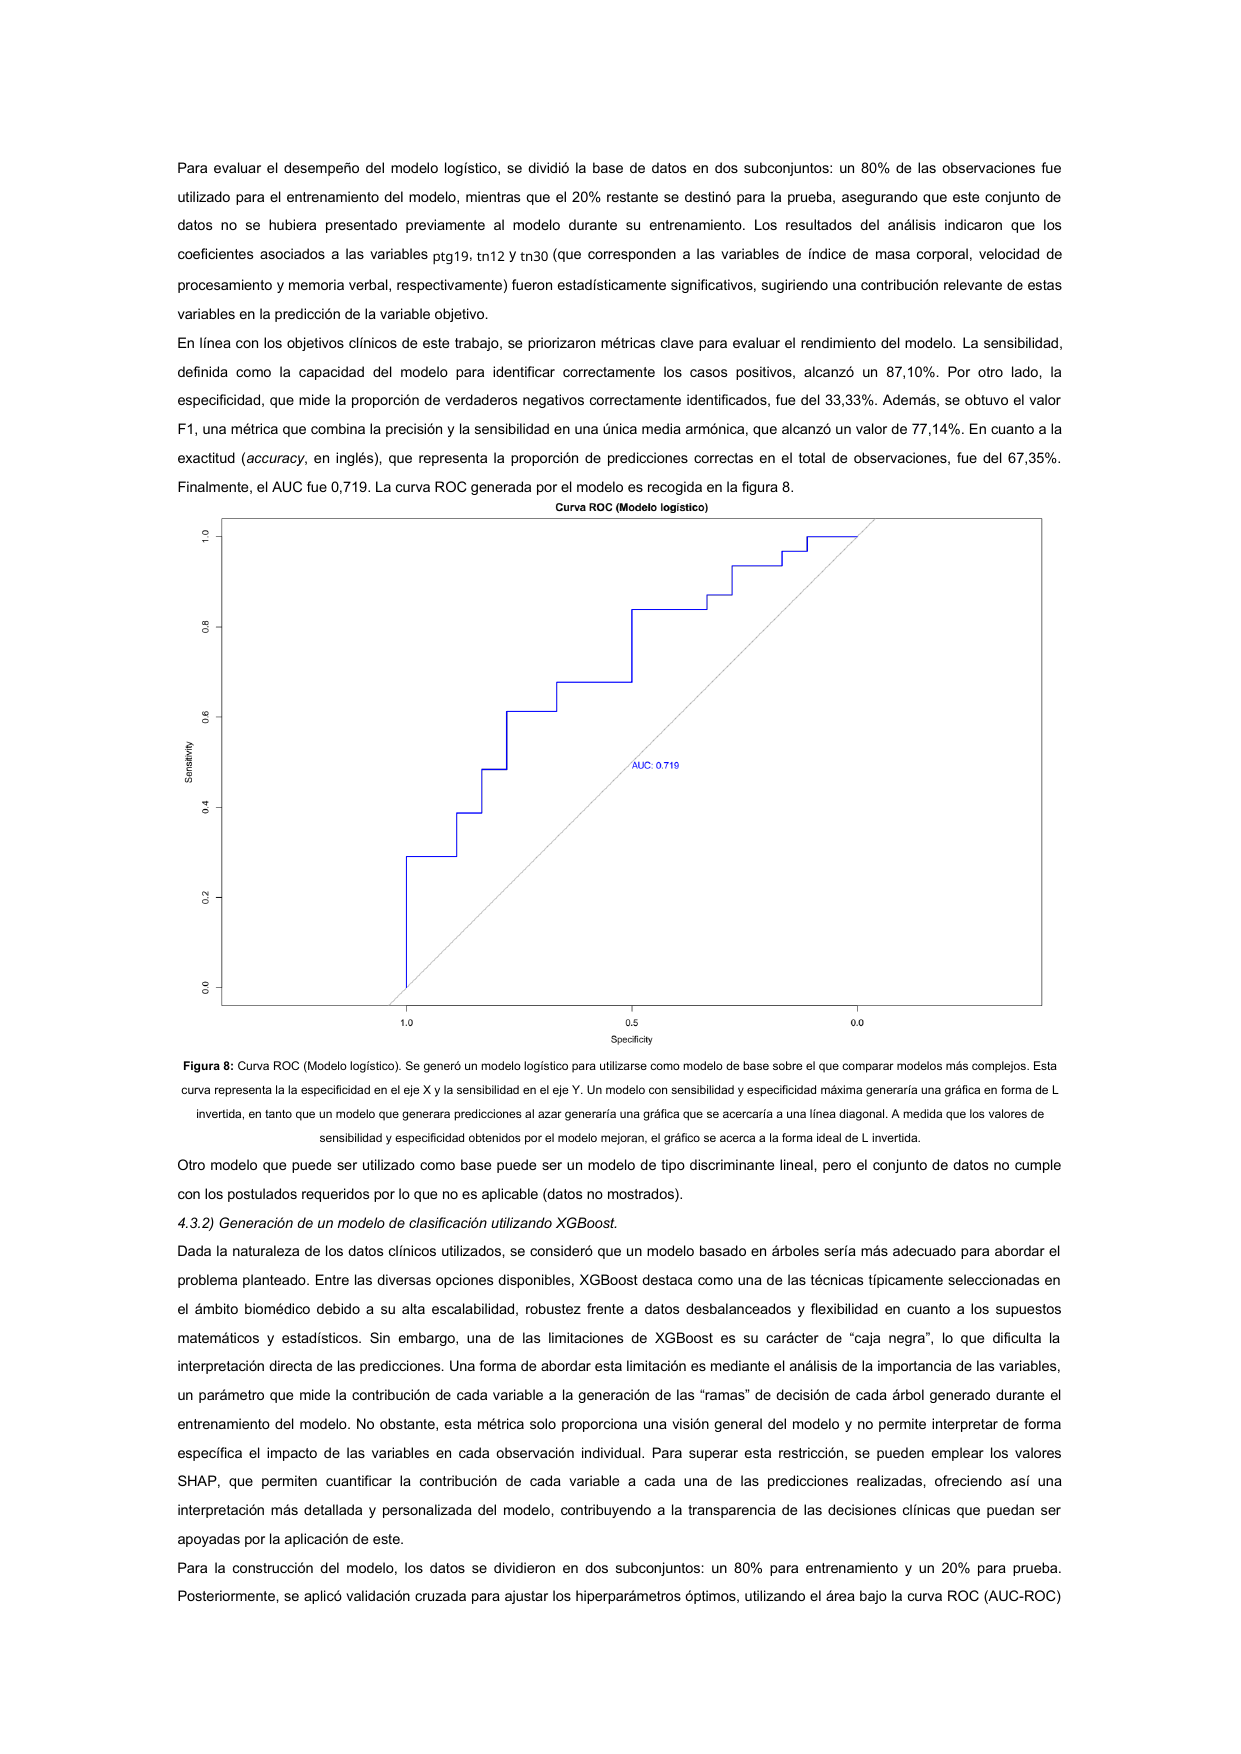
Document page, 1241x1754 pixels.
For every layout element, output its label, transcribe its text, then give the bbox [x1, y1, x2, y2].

text Para evaluar el desempeño del modelo logístico, se dividió la base de datos en dos subconjuntos: un 80% de las observaciones fue utilizado para el entrenamiento del modelo, mientras que el 20% restante se destinó para la prueba, asegurando que este conjunto de datos no se hubiera presentado previamente al modelo durante su entrenamiento. Los resultados del análisis indicaron que los coeficientes asociados a las variables ptg19, tn12 y tn30 (que corresponden a las variables de índice de masa corporal, velocidad de procesamiento y memoria verbal, respectivamente) fueron estadísticamente significativos, sugiriendo una contribución relevante de estas variables en la predicción de la variable objetivo. [177, 148, 1063, 323]
text 4.3.2) Generación de un modelo de clasificación utilizando XGBoost. [177, 1203, 1063, 1231]
text Figura 8: Curva ROC (Modelo logístico). Se generó un modelo logístico para utilizarse como modelo de base sobre el que comparar modelos más complejos. Esta curva representa la la especificidad en el eje X y la sensibilidad en el eje Y. Un modelo con sensibilidad y especificidad máxima generaría una gráfica en forma de L invertida, en tanto que un modelo que generara predicciones al azar generaría una gráfica que se acercaría a una línea diagonal. A medida que los valores de sensibilidad y especificidad obtenidos por el modelo mejoran, el gráfico se acerca a la forma ideal de L invertida. [177, 1049, 1063, 1145]
text Otro modelo que puede ser utilizado como base puede ser un modelo de tipo discriminante lineal, pero el conjunto de datos no cumple con los postulados requeridos por lo que no es aplicable (datos no mostrados). [177, 1145, 1063, 1202]
text Dada la naturaleza de los datos clínicos utilizados, se consideró que un modelo basado en árboles sería más adecuado para abordar el problema planteado. Entre las diversas opciones disponibles, XGBoost destaca como una de las técnicas típicamente seleccionadas en el ámbito biomédico debido a su alta escalabilidad, robustez frente a datos desbalanceados y flexibilidad en cuanto a los supuestos matemáticos y estadísticos. Sin embargo, una de las limitaciones de XGBoost es su carácter de “caja negra”, lo que dificulta la interpretación directa de las predicciones. Una forma de abordar esta limitación es mediante el análisis de la importancia de las variables, un parámetro que mide la contribución de cada variable a la generación de las “ramas” de decisión de cada árbol generado durante el entrenamiento del modelo. No obstante, esta métrica solo proporciona una visión general del modelo y no permite interpretar de forma específica el impacto de las variables en cada observación individual. Para superar esta restricción, se pueden emplear los valores SHAP, que permiten cuantificar la contribución de cada variable a cada una de las predicciones realizadas, ofreciendo así una interpretación más detallada y personalizada del modelo, contribuyendo a la transparencia de las decisiones clínicas que puedan ser apoyadas por la aplicación de este. [177, 1231, 1063, 1548]
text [177, 1548, 1063, 1605]
text En línea con los objetivos clínicos de este trabajo, se priorizaron métricas clave para evaluar el rendimiento del modelo. La sensibilidad, definida como la capacidad del modelo para identificar correctamente los casos positivos, alcanzó un 87,10%. Por otro lado, la especificidad, que mide la proporción de verdaderos negativos correctamente identificados, fue del 33,33%. Además, se obtuvo el valor F1, una métrica que combina la precisión y la sensibilidad en una única media armónica, que alcanzó un valor de 77,14%. En cuanto a la exactitud (accuracy, en inglés), que representa la proporción de predicciones correctas en el total de observaciones, fue del 67,35%. Finalmente, el AUC fue 0,719. La curva ROC generada por el modelo es recogida en la figura 8. [177, 323, 1063, 495]
